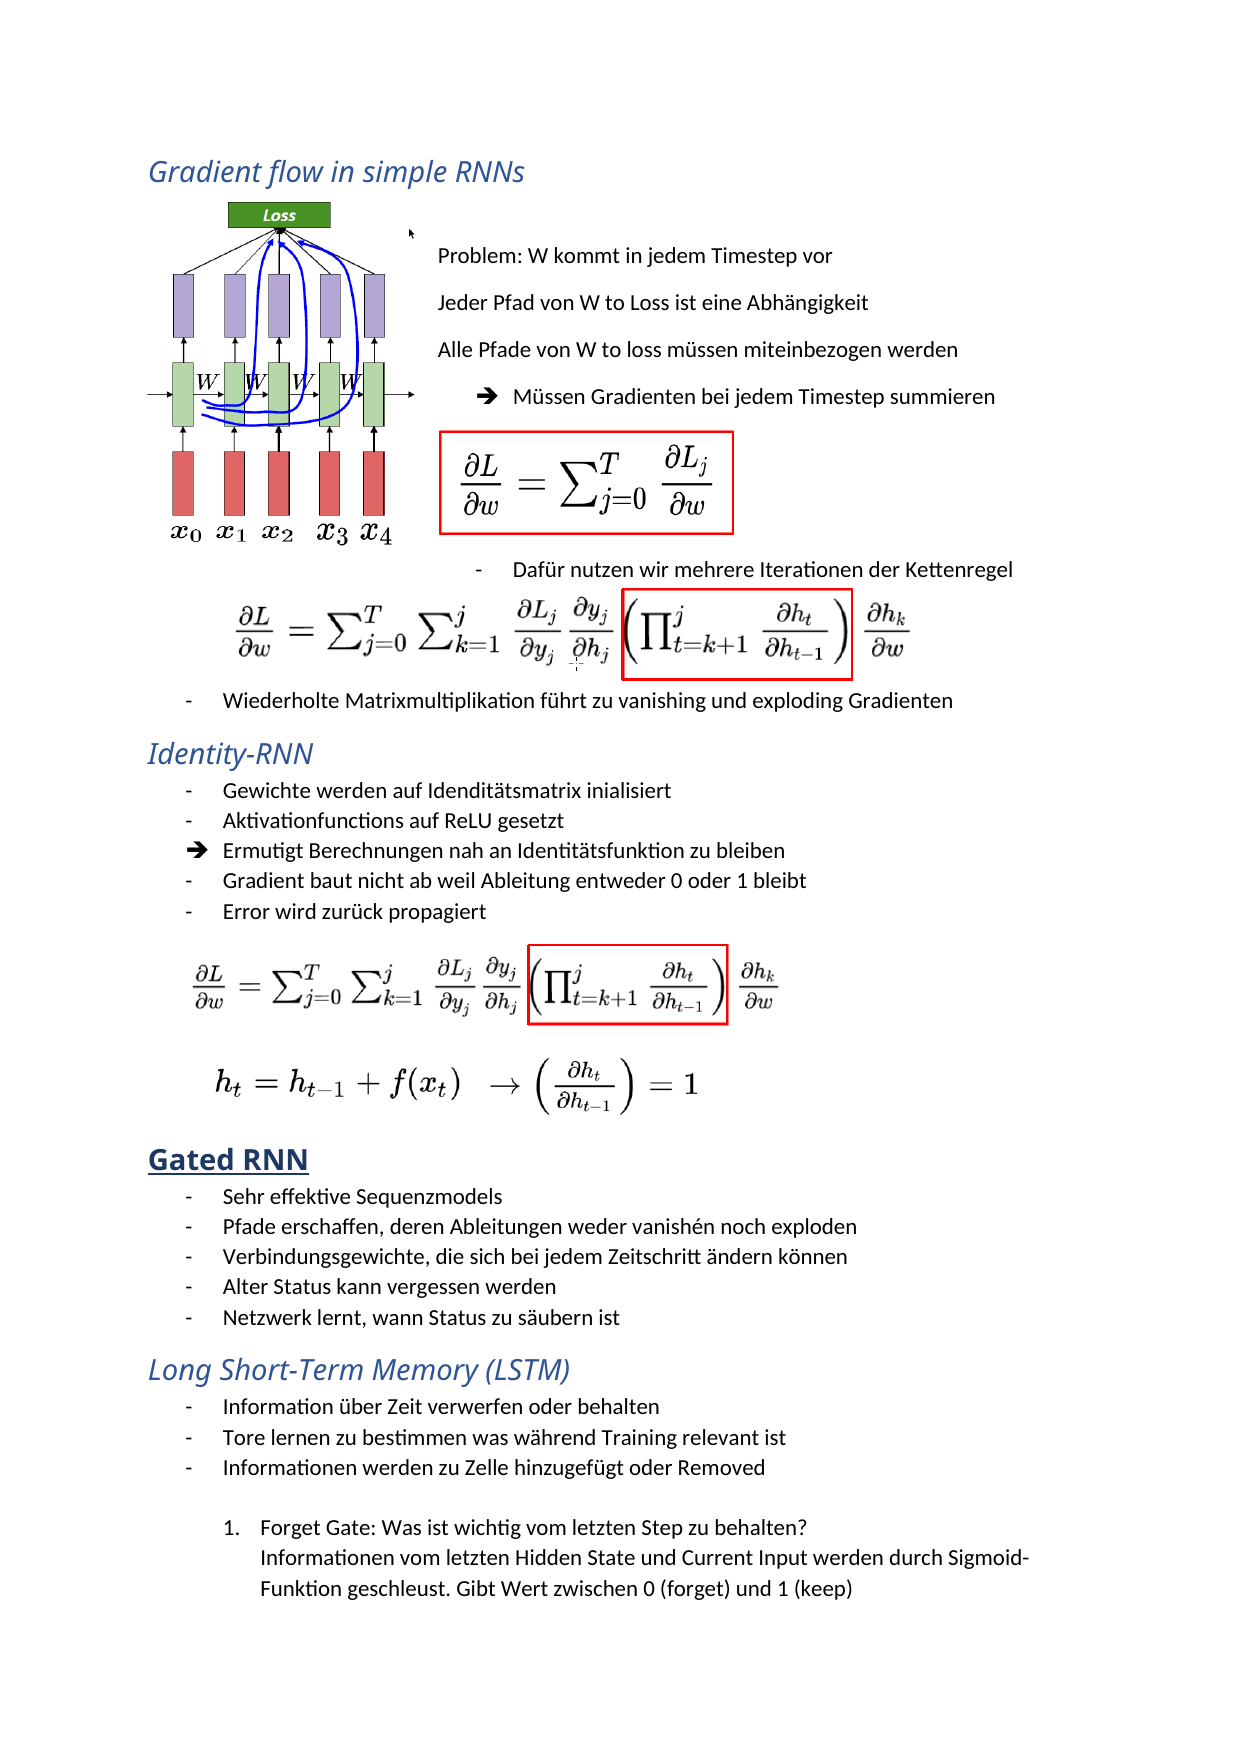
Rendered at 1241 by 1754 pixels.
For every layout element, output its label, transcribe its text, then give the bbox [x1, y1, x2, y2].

list Alter Status kann vergessen werden [185, 1272, 1093, 1301]
list Ermutigt Berechnungen nah an Identitätsfunktion zu bleiben [185, 836, 1093, 864]
list Informationen vom letzten Hidden State und Current Input werden durch Sigmoid-Funktion geschleust. Gibt Wert zwischen 0 (forget) und 1 (keep) [260, 1543, 1093, 1602]
list Informationen werden zu Zelle hinzugefügt oder Removed [185, 1453, 1093, 1481]
picture [146, 195, 419, 548]
picture [222, 585, 914, 684]
picture [185, 943, 779, 1121]
list Verbindungsgewichte, die sich bei jedem Zeitschritt ändern können [185, 1242, 1093, 1270]
subtitle Long Short-Term Memory (LSTM) [148, 1349, 1093, 1389]
list Aktivationfunctions auf ReLU gesetzt [185, 806, 1093, 834]
list Gradient baut nicht ab weil Ableitung entweder 0 oder 1 bleibt [185, 867, 1093, 894]
list Tore lernen zu bestimmen was während Training relevant ist [185, 1423, 1093, 1451]
subtitle Identity-RNN [148, 733, 1093, 773]
text Problem: W kommt in jedem Timestep vor [419, 241, 1093, 269]
list Information über Zeit verwerfen oder behalten [185, 1392, 1093, 1420]
picture [437, 428, 738, 537]
list Netzwerk lernt, wann Status zu säubern ist [185, 1303, 1093, 1331]
list Pfade erschaffen, deren Ableitungen weder vanishén noch exploden [185, 1212, 1093, 1240]
list Müssen Gradienten bei jedem Timestep summieren [419, 382, 1093, 410]
subtitle Gated RNN [148, 1139, 1093, 1179]
list Wiederholte Matrixmultiplikation führt zu vanishing und exploding Gradienten [185, 686, 1093, 714]
subtitle Gradient flow in simple RNNs [148, 152, 1093, 191]
list Forget Gate: Was ist wichtig vom letzten Step zu behalten? [223, 1513, 1093, 1541]
list Error wird zurück propagiert [185, 897, 1093, 925]
text Alle Pfade von W to loss müssen miteinbezogen werden [419, 335, 1093, 363]
list Dafür nutzen wir mehrere Iterationen der Kettenregel [185, 555, 1093, 583]
text Jeder Pfad von W to Loss ist eine Abhängigkeit [419, 288, 1093, 316]
list Sehr effektive Sequenzmodels [185, 1182, 1093, 1210]
list Gewichte werden auf Idenditätsmatrix inialisiert [185, 776, 1093, 804]
